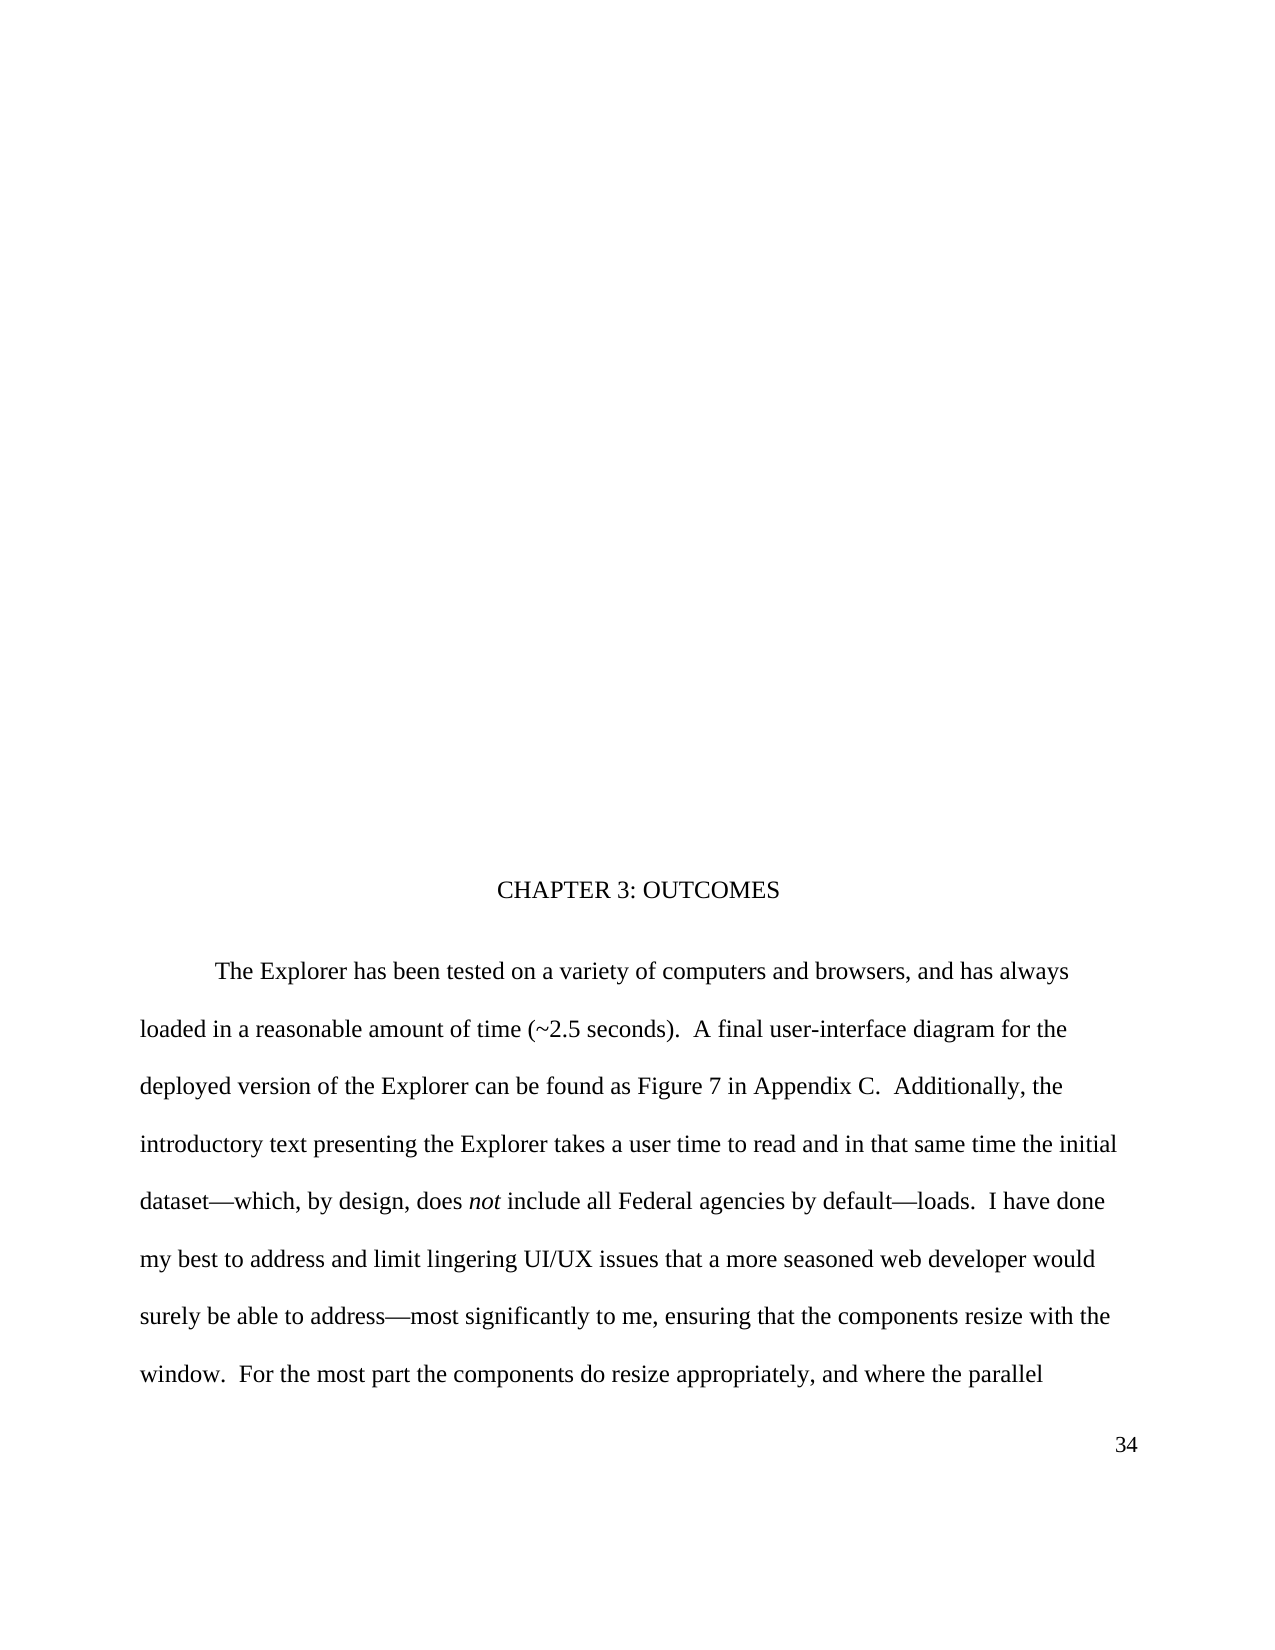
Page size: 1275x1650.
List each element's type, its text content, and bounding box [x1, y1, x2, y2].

subtitle CHAPTER 3: OUTCOMES [139, 875, 1137, 903]
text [139, 956, 1137, 1387]
